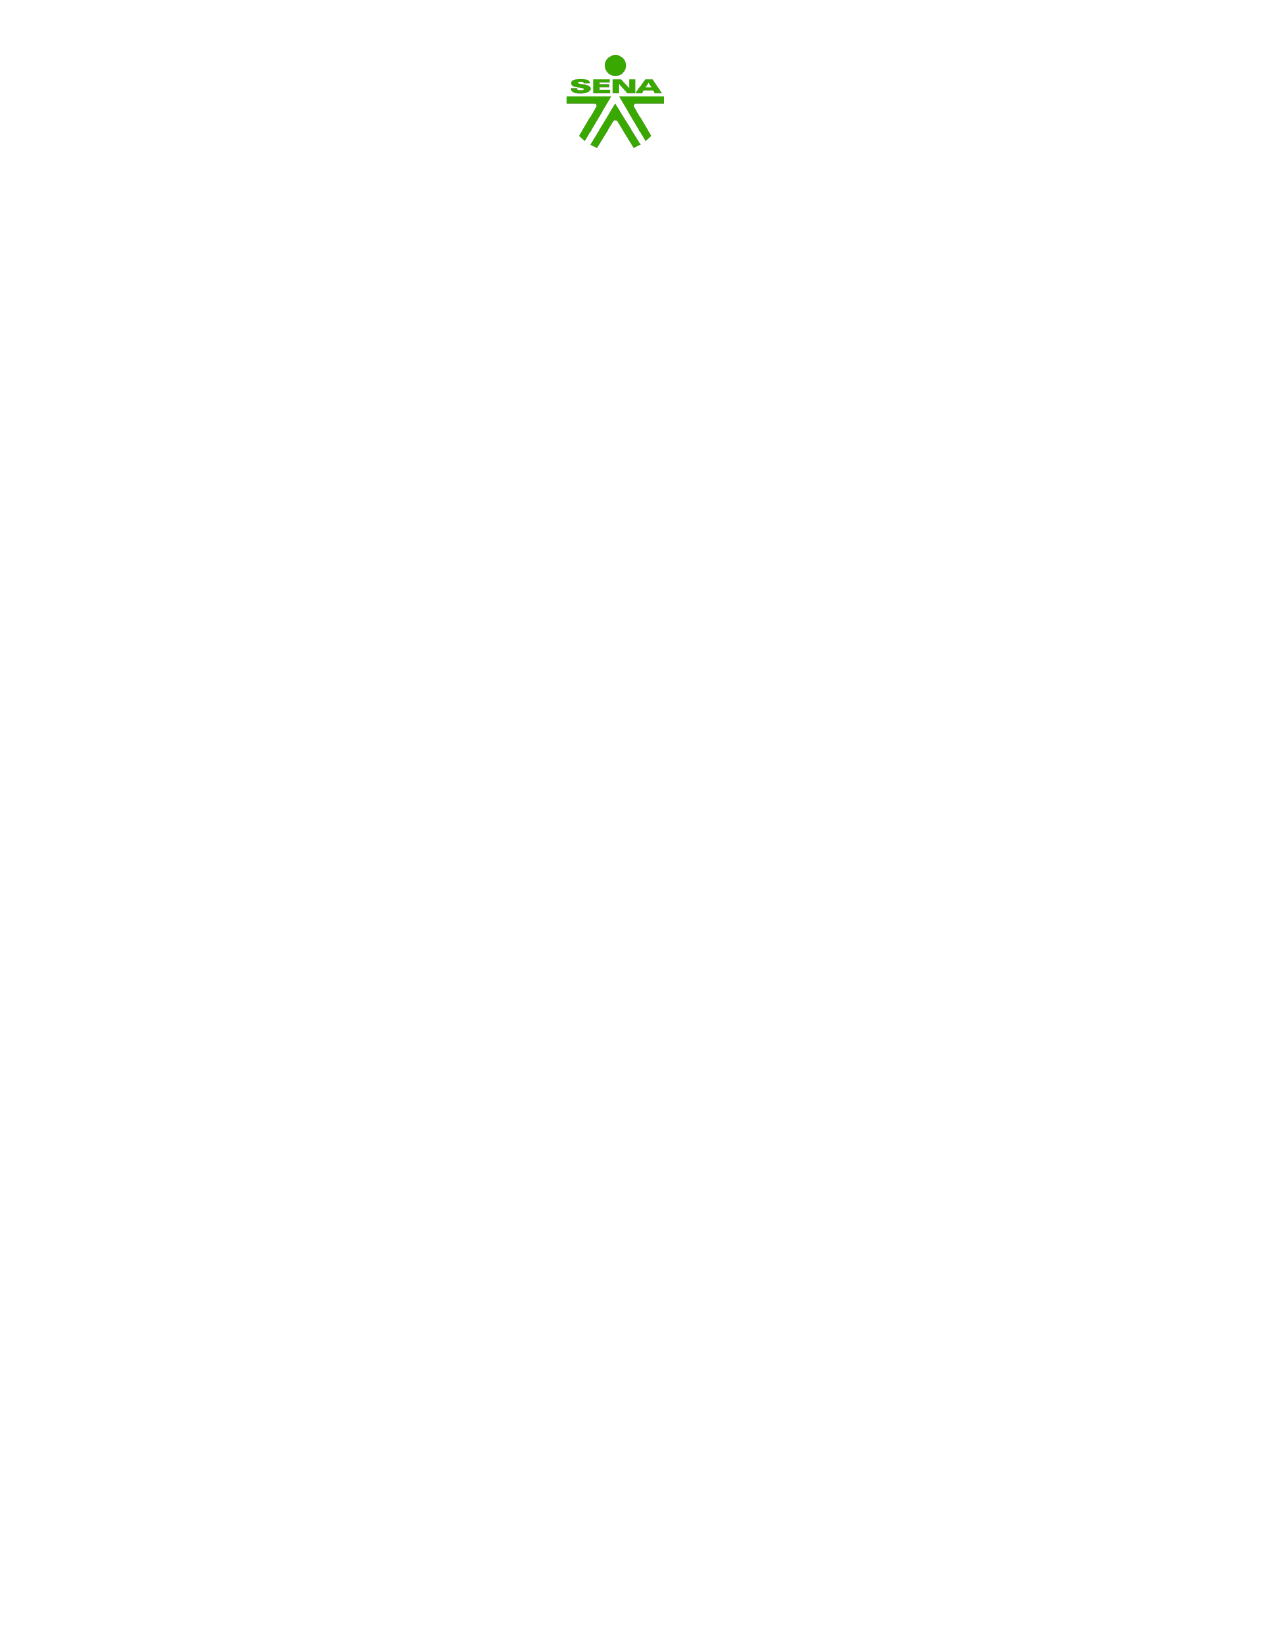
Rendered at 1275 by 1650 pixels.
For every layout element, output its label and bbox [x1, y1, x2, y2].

picture [566, 55, 664, 148]
